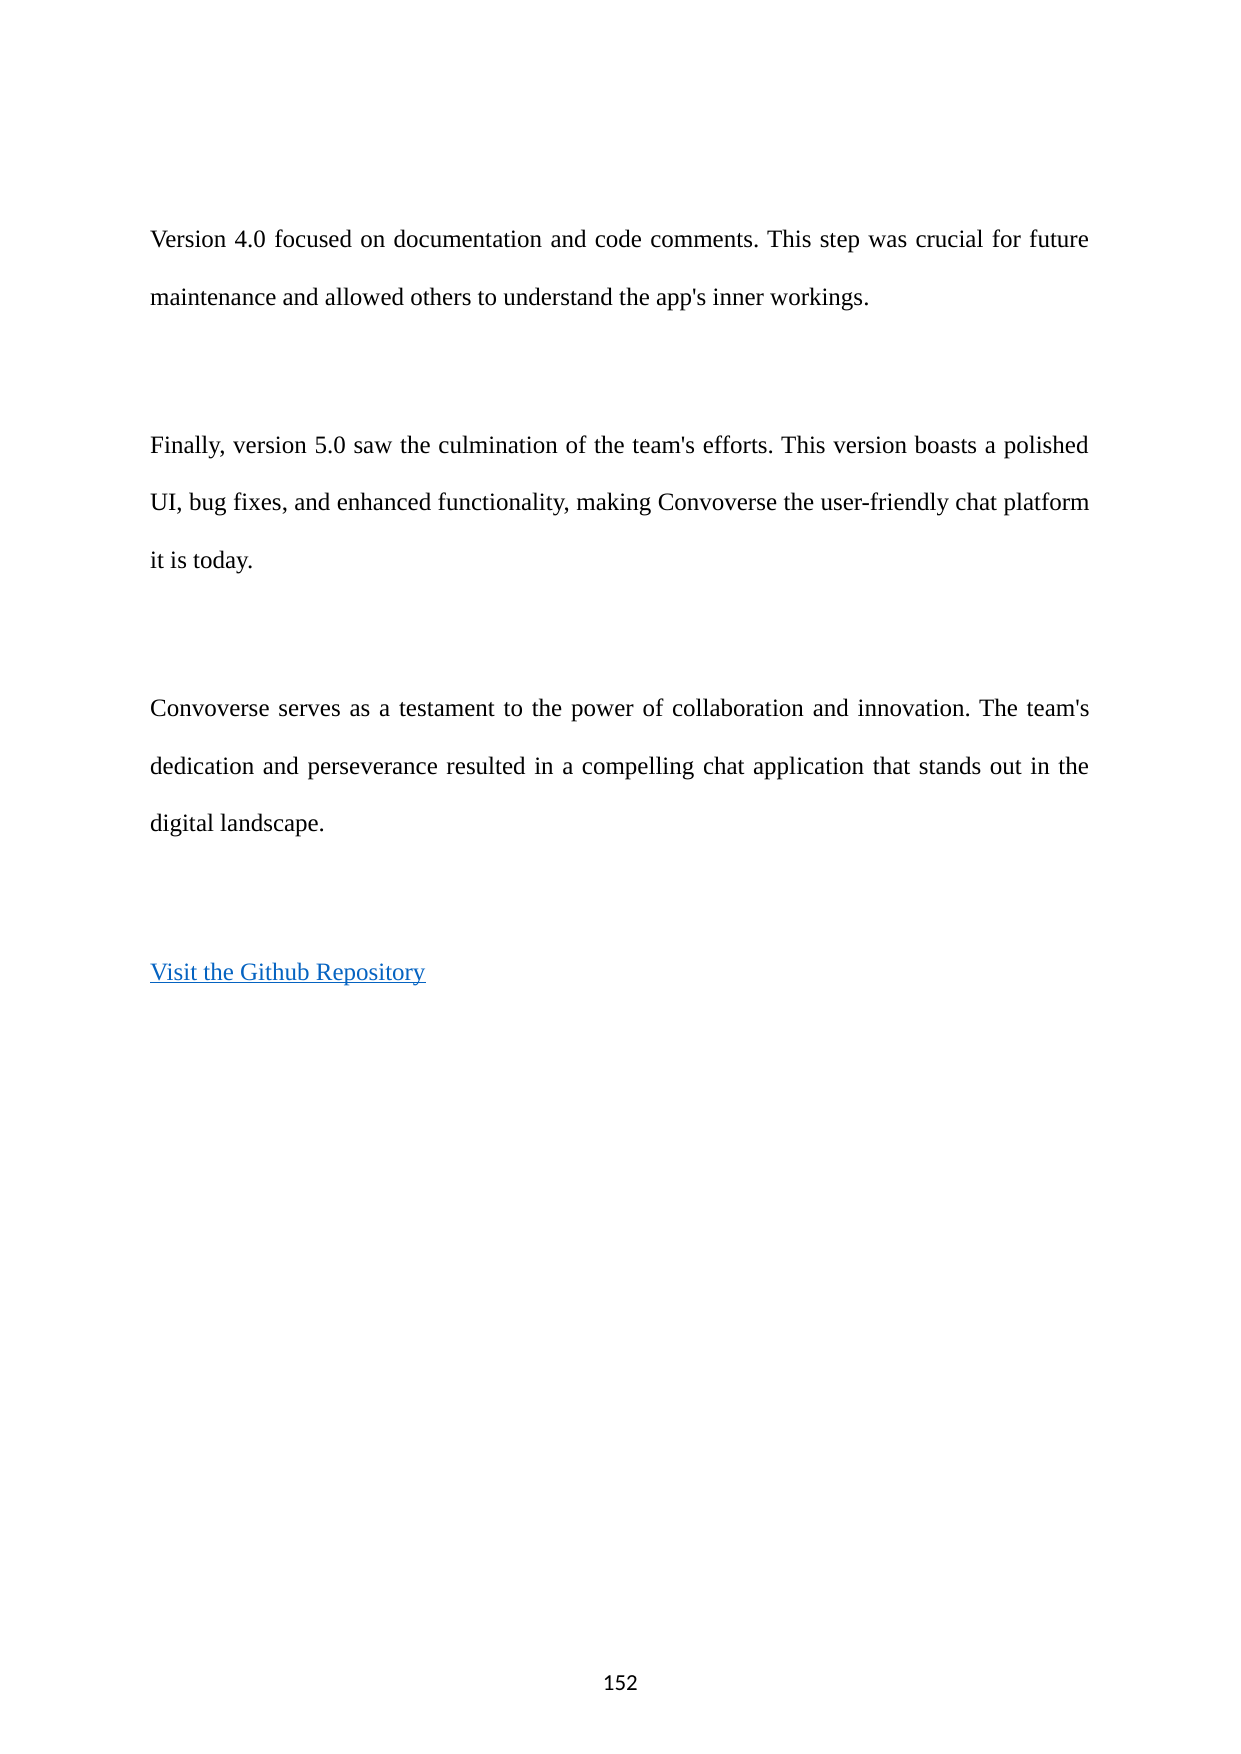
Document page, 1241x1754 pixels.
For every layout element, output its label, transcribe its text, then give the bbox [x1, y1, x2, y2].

text Version 4.0 focused on documentation and code comments. This step was crucial for future maintenance and allowed others to understand the app's inner workings. [150, 224, 1090, 310]
text Visit the Github Repository [150, 957, 1090, 985]
text Convoverse serves as a testament to the power of collaboration and innovation. The team's dedication and perseverance resulted in a compelling chat application that stands out in the digital landscape. [150, 693, 1090, 837]
text Finally, version 5.0 saw the culmination of the team's efforts. This version boasts a polished UI, bug fixes, and enhanced functionality, making Convoverse the user-friendly chat platform it is today. [150, 430, 1090, 574]
